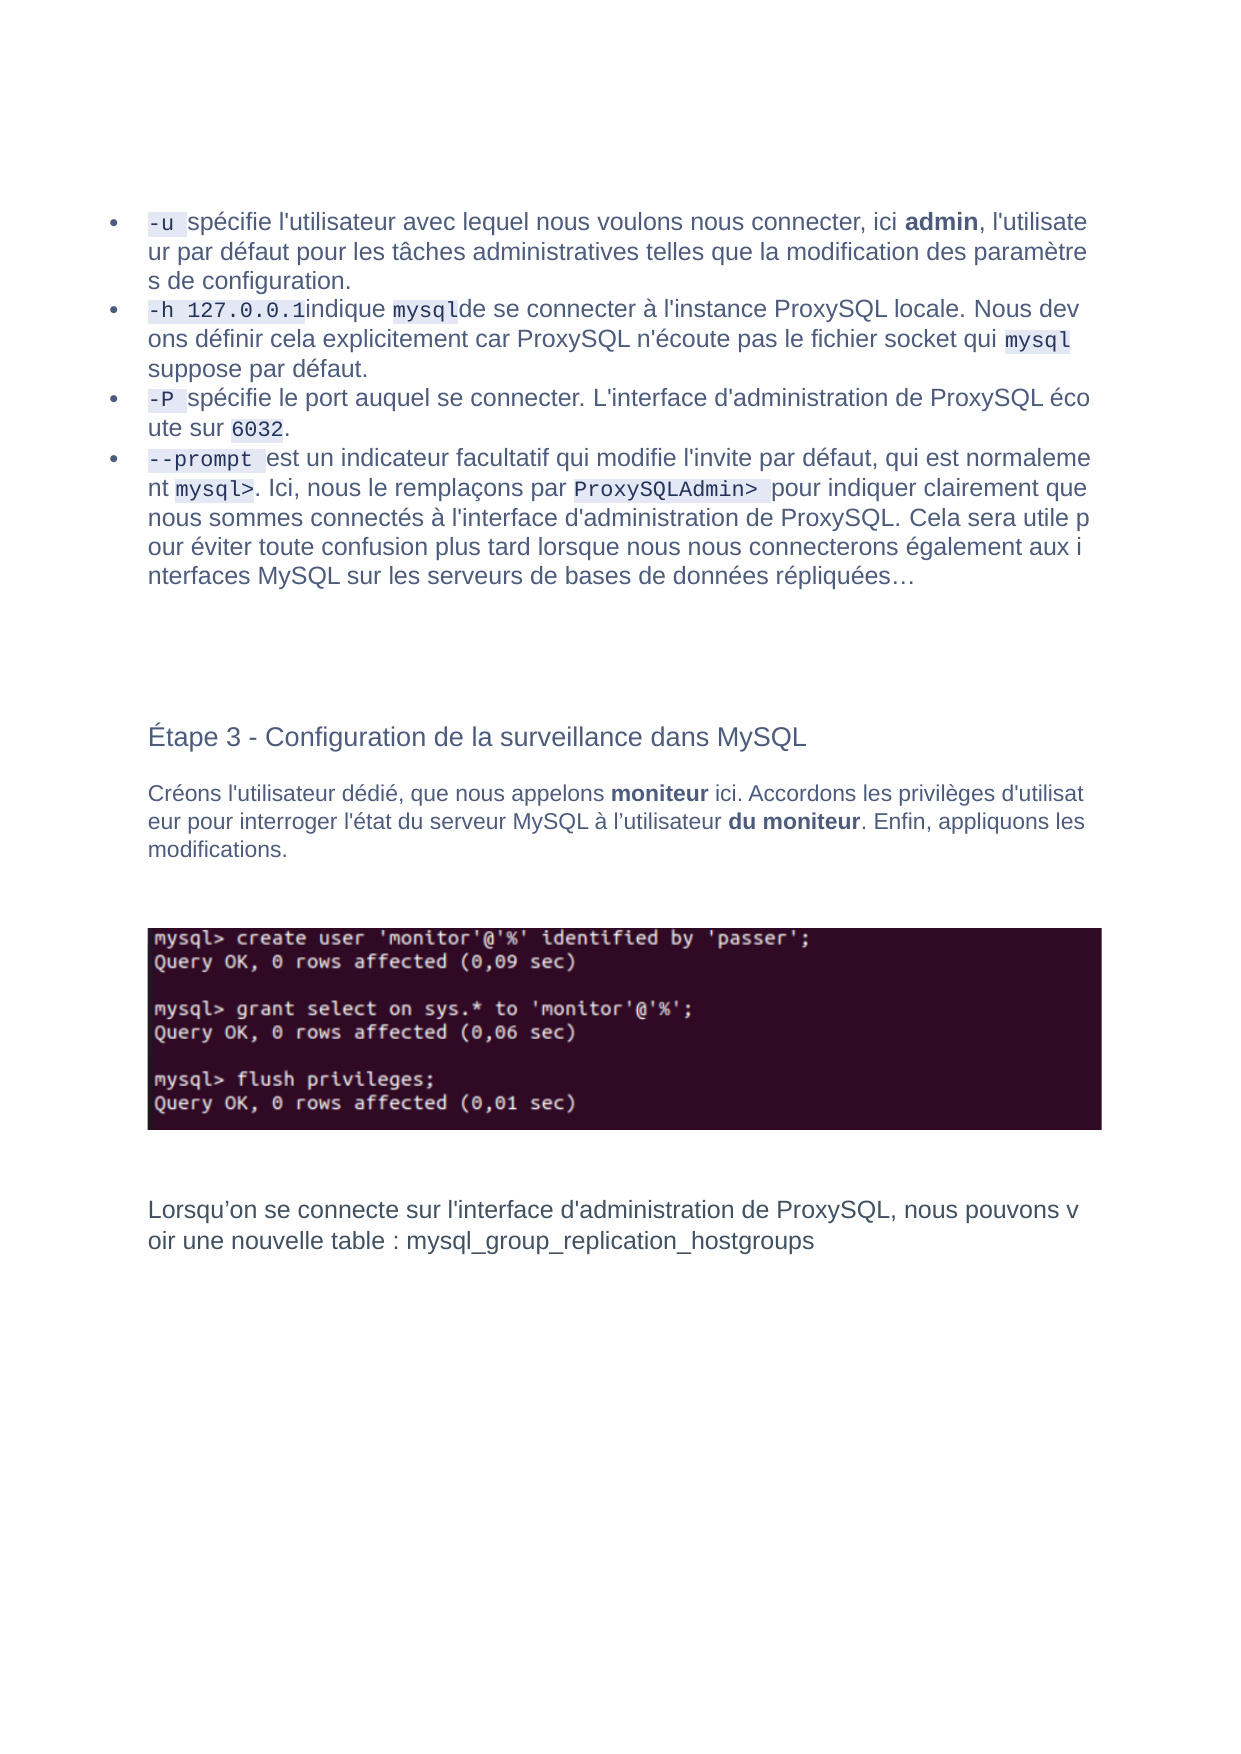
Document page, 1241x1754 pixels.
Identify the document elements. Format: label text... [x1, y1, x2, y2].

text Lorsqu’on se connecte sur l'interface d'administration de ProxySQL, nous pouvons voir une nouvelle table : mysql_group_replication_hostgroups [148, 1195, 1093, 1255]
subtitle Étape 3 - Configuration de la surveillance dans MySQL [148, 721, 1093, 752]
text Créons l'utilisateur dédié, que nous appelons moniteur ici. Accordons les privilèges d'utilisateur pour interroger l'état du serveur MySQL à l’utilisateur du moniteur. Enfin, appliquons les modifications. [148, 779, 1093, 863]
list -u spécifie l'utilisateur avec lequel nous voulons nous connecter, ici admin, l'utilisateur par défaut pour les tâches administratives telles que la modification des paramètres de configuration. [110, 207, 1093, 294]
picture [147, 928, 1102, 1130]
list -P spécifie le port auquel se connecter. L'interface d'administration de ProxySQL écoute sur 6032. [110, 383, 1093, 443]
list -h 127.0.0.1indique mysqlde se connecter à l'instance ProxySQL locale. Nous devons définir cela explicitement car ProxySQL n'écoute pas le fichier socket qui mysql suppose par défaut. [110, 294, 1093, 383]
list --prompt est un indicateur facultatif qui modifie l'invite par défaut, qui est normalement mysql>. Ici, nous le remplaçons par ProxySQLAdmin> pour indiquer clairement que nous sommes connectés à l'interface d'administration de ProxySQL. Cela sera utile pour éviter toute confusion plus tard lorsque nous nous connecterons également aux interfaces MySQL sur les serveurs de bases de données répliquées… [110, 443, 1093, 589]
